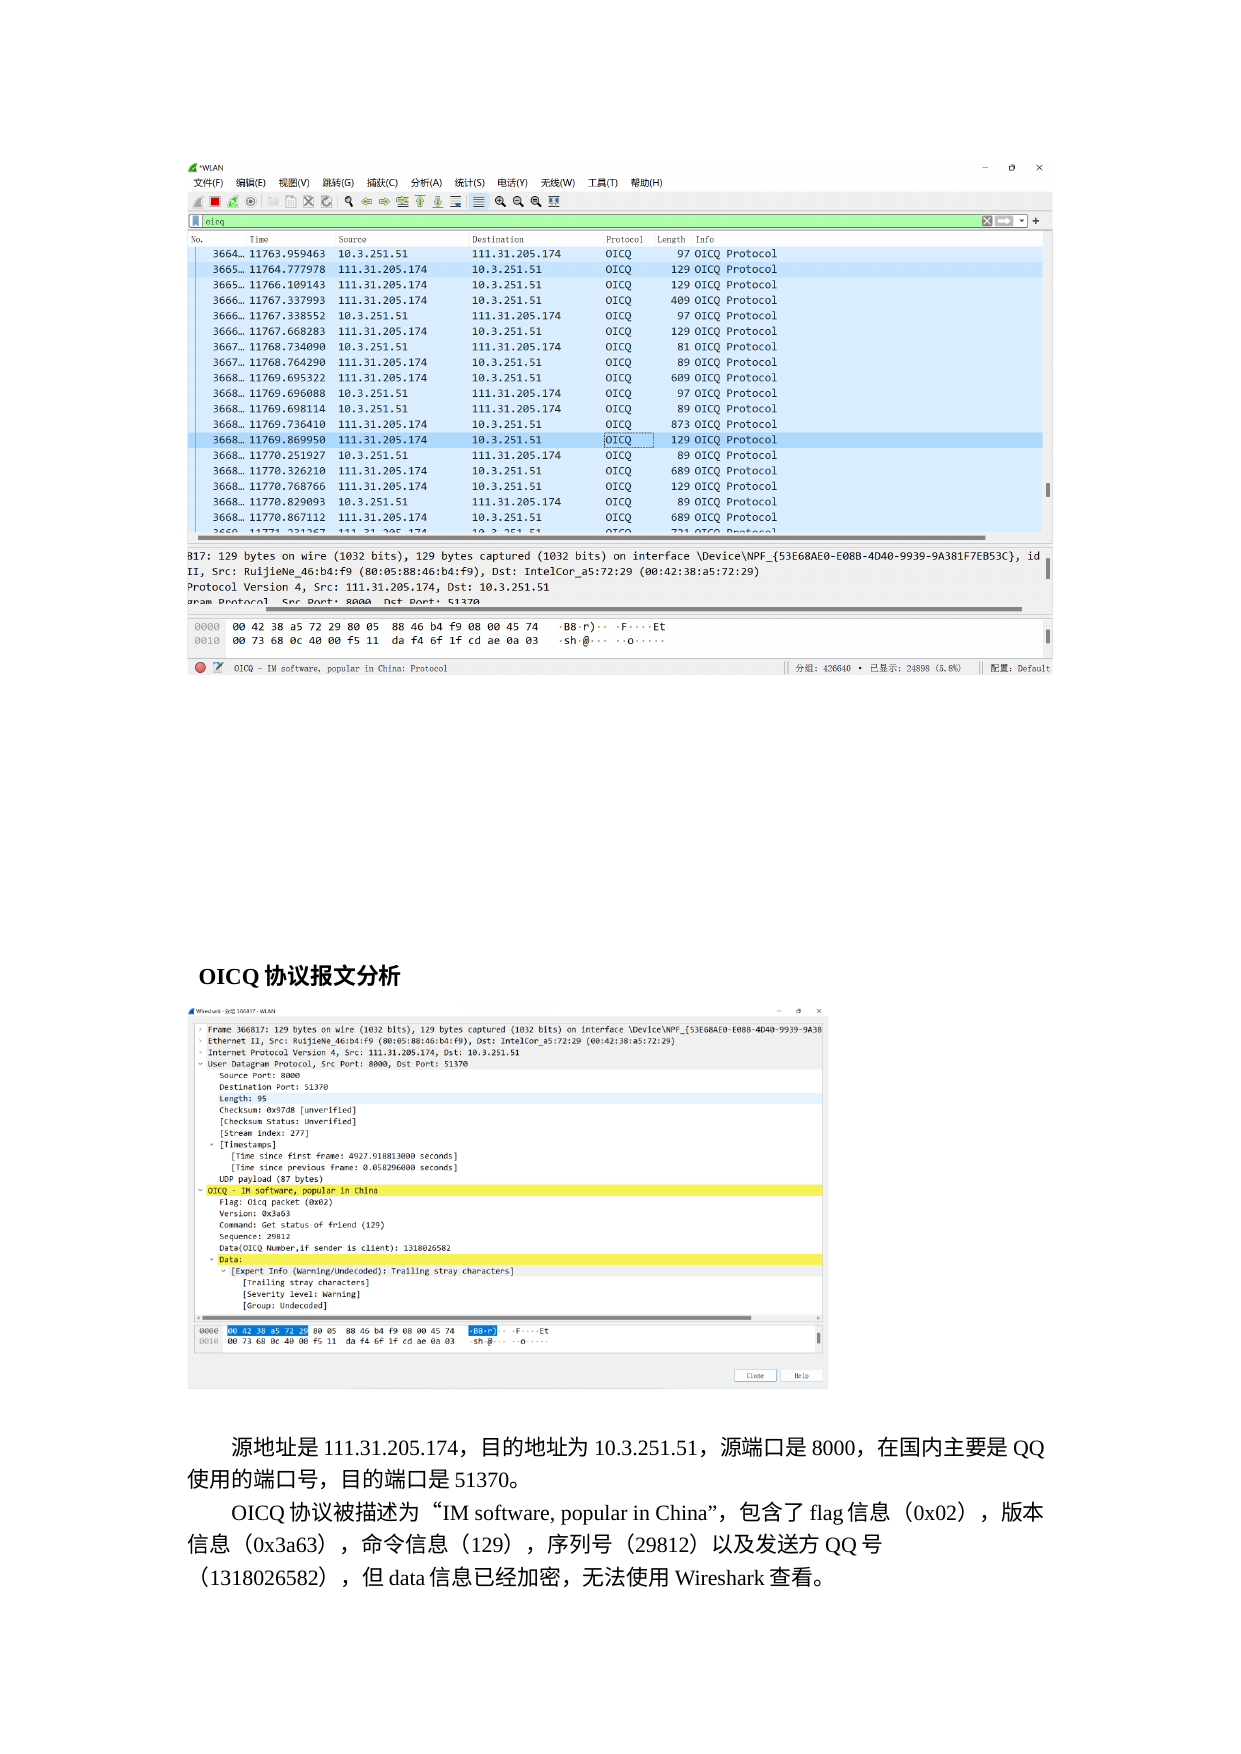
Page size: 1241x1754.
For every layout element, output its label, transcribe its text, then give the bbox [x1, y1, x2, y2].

text 源地址是111.31.205.174，目的地址为10.3.251.51，源端口是8000，在国内主要是QQ使用的端口号，目的端口是51370。 [187, 1429, 1053, 1494]
text OICQ协议被描述为“IM software, popular in China”，包含了flag信息（0x02），版本信息（0x3a63），命令信息（129），序列号（29812）以及发送方QQ号（1318026582），但data信息已经加密，无法使用Wireshark查看。 [187, 1494, 1053, 1592]
picture [187, 162, 1053, 675]
text OICQ协议报文分析 [187, 942, 1053, 1007]
picture [187, 1007, 829, 1389]
